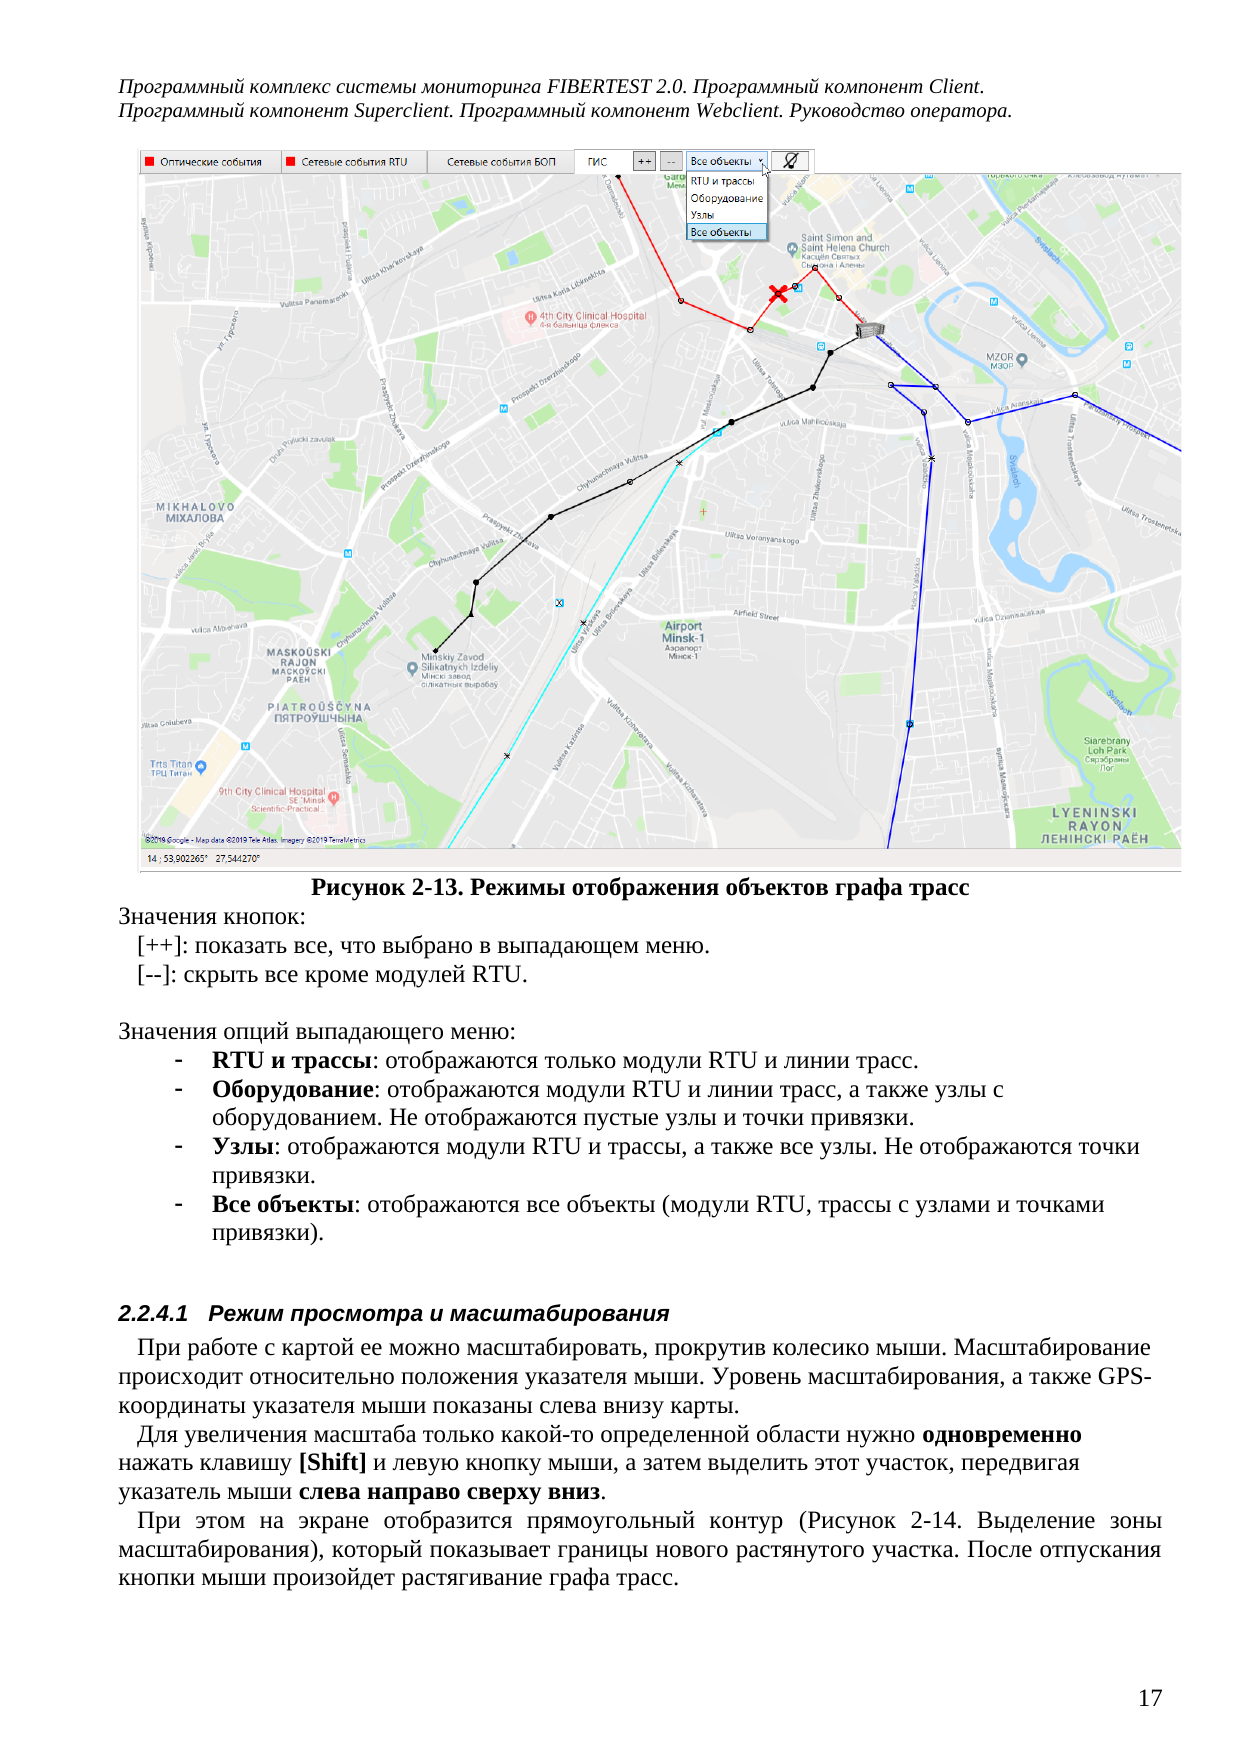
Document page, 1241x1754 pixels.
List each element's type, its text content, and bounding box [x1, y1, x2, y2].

text Для увеличения масштаба только какой-то определенной области нужно одновременно нажать клавишу [Shift] и левую кнопку мыши, а затем выделить этот участок, передвигая указатель мыши слева направо сверху вниз. [118, 1419, 1162, 1505]
picture [136, 147, 1182, 873]
list Все объекты: отображаются все объекты (модули RTU, трассы с узлами и точками привязки). [174, 1189, 1162, 1246]
list Оборудование: отображаются модули RTU и линии трасс, а также узлы с оборудованием. Не отображаются пустые узлы и точки привязки. [174, 1074, 1162, 1131]
text Значения опций выпадающего меню: [118, 1016, 1162, 1045]
text Значения кнопок: [118, 901, 1162, 930]
text При работе с картой ее можно масштабировать, прокрутив колесико мыши. Масштабирование происходит относительно положения указателя мыши. Уровень масштабирования, а также GPS-координаты указателя мыши показаны слева внизу карты. [118, 1332, 1162, 1419]
text [++]: показать все, что выбрано в выпадающем меню. [118, 930, 1162, 959]
subtitle Режим просмотра и масштабирования [118, 1300, 1162, 1326]
list Узлы: отображаются модули RTU и трассы, а также все узлы. Не отображаются точки привязки. [174, 1131, 1162, 1189]
text [--]: скрыть все кроме модулей RTU. [118, 959, 1162, 987]
list RTU и трассы: отображаются только модули RTU и линии трасс. [174, 1045, 1162, 1074]
